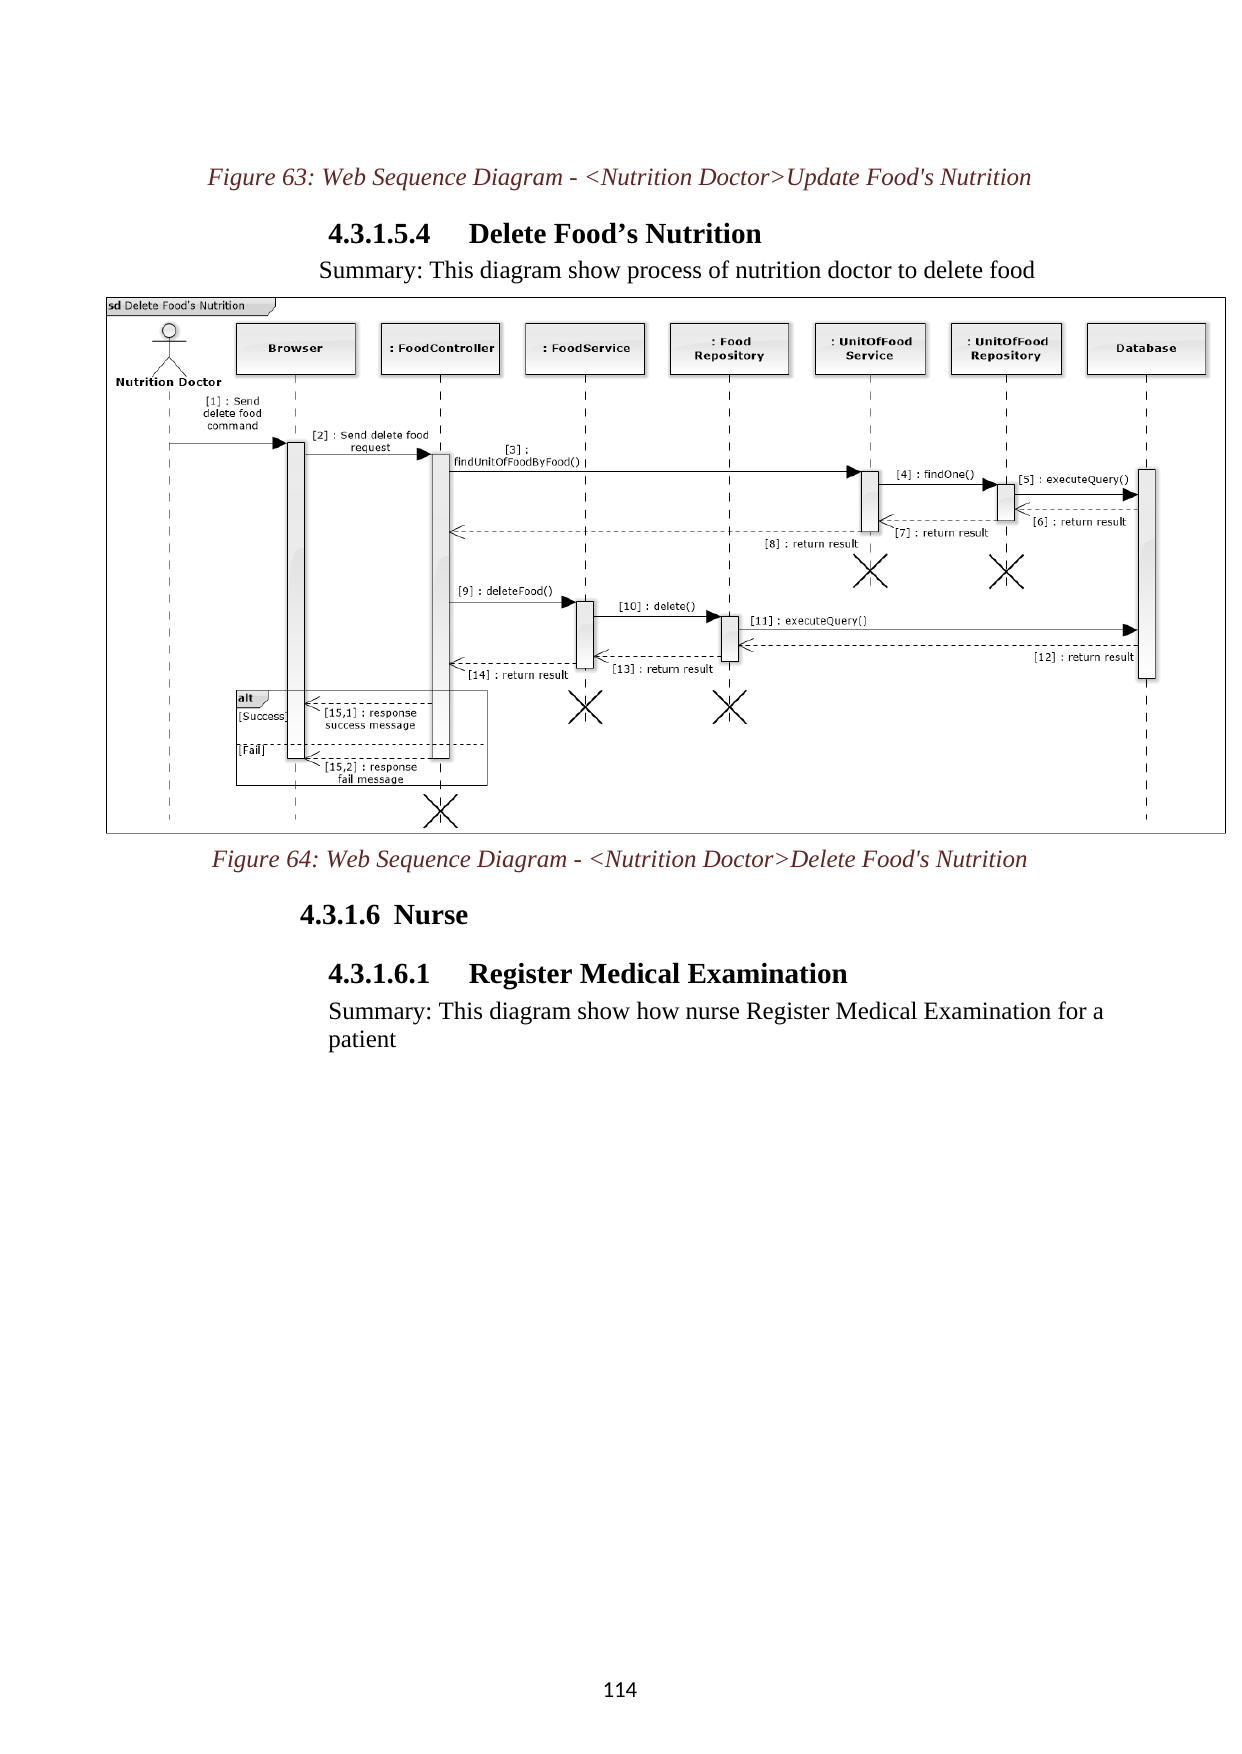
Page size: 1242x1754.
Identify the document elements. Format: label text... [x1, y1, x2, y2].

text Summary: This diagram show process of nutrition doctor to delete food [319, 256, 1146, 284]
text Summary: This diagram show how nurse Register Medical Examination for a patient [328, 996, 1146, 1053]
subtitle Nurse [300, 897, 1146, 931]
text Figure 63: Web Sequence Diagram - <Nutrition Doctor>Update Food's Nutrition [94, 162, 1146, 191]
text Figure 64: Web Sequence Diagram - <Nutrition Doctor>Delete Food's Nutrition [94, 844, 1146, 872]
subtitle Delete Food’s Nutrition [328, 216, 1146, 249]
picture [93, 284, 1238, 844]
subtitle Register Medical Examination [328, 956, 1146, 989]
